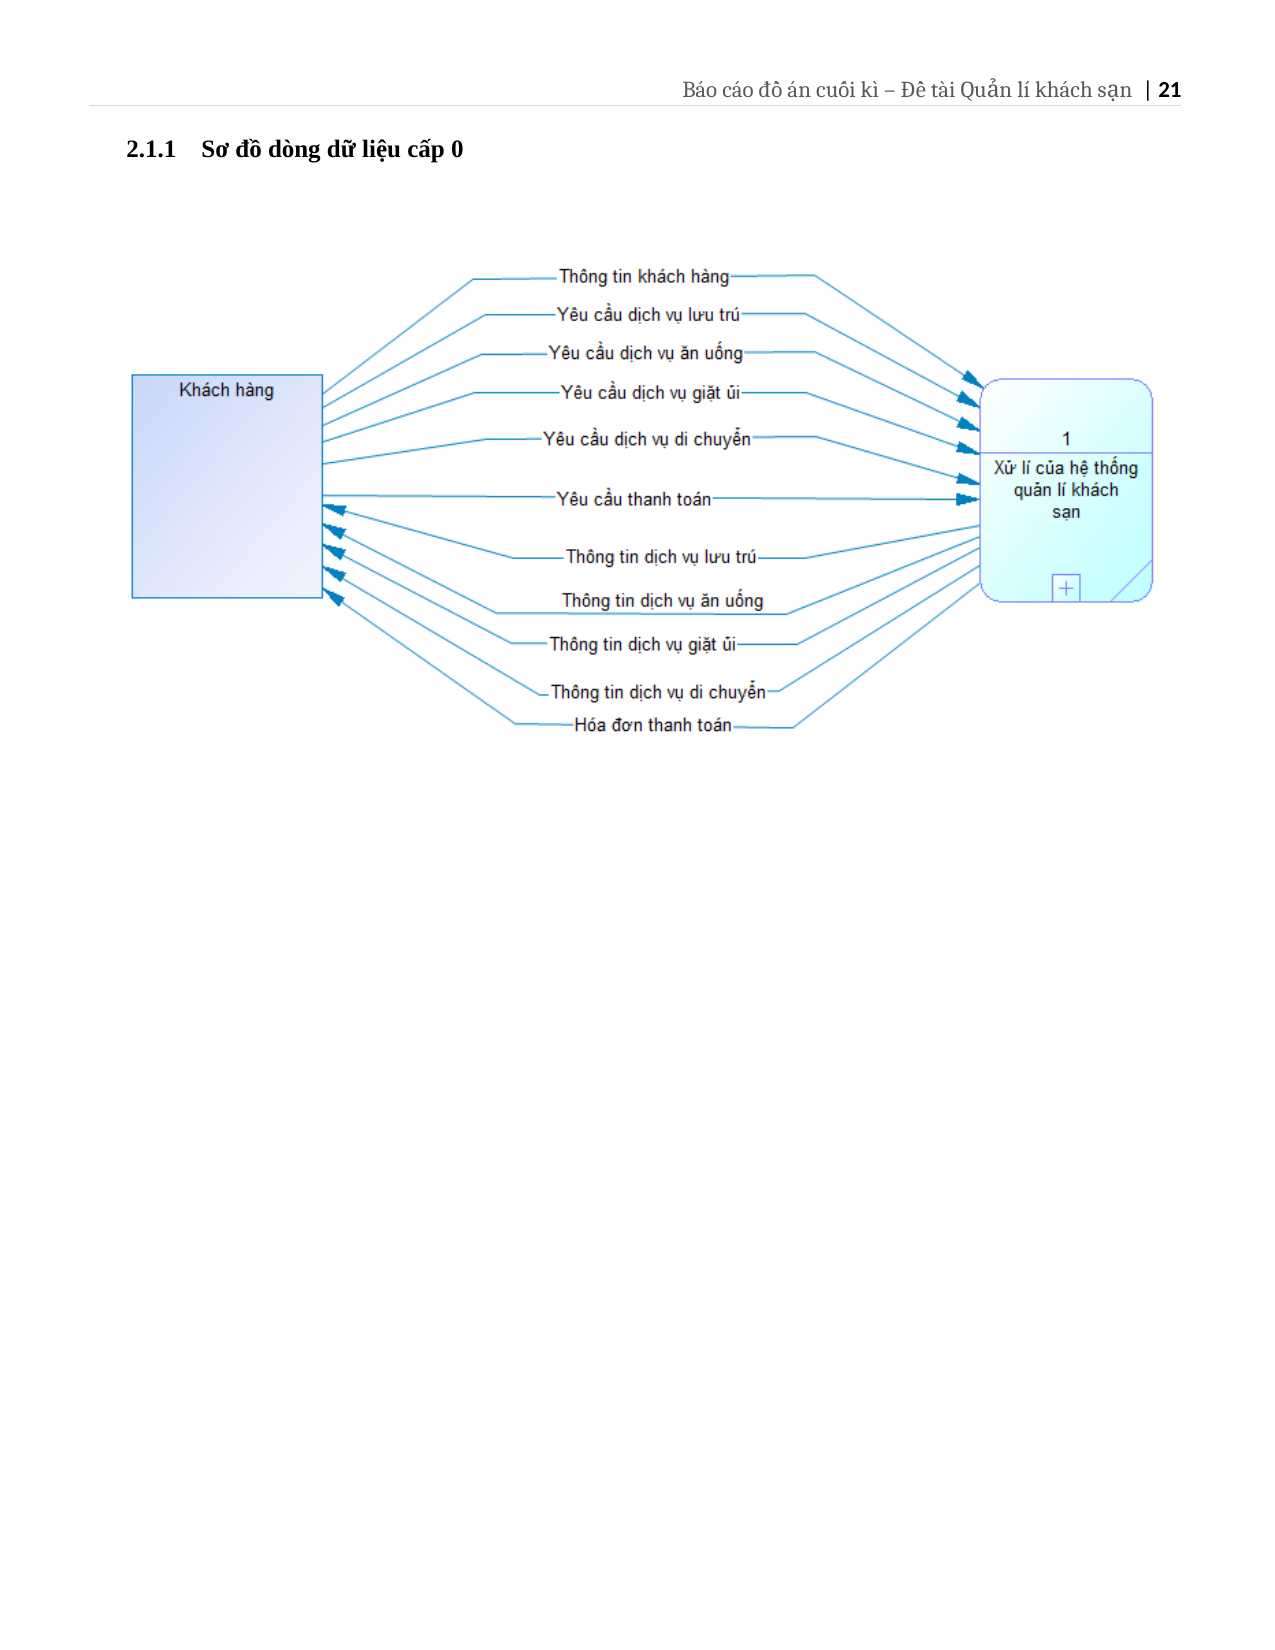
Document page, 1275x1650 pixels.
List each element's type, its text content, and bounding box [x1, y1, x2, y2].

list Sơ đồ dòng dữ liệu cấp 0 [126, 134, 1181, 163]
picture [88, 198, 1182, 782]
